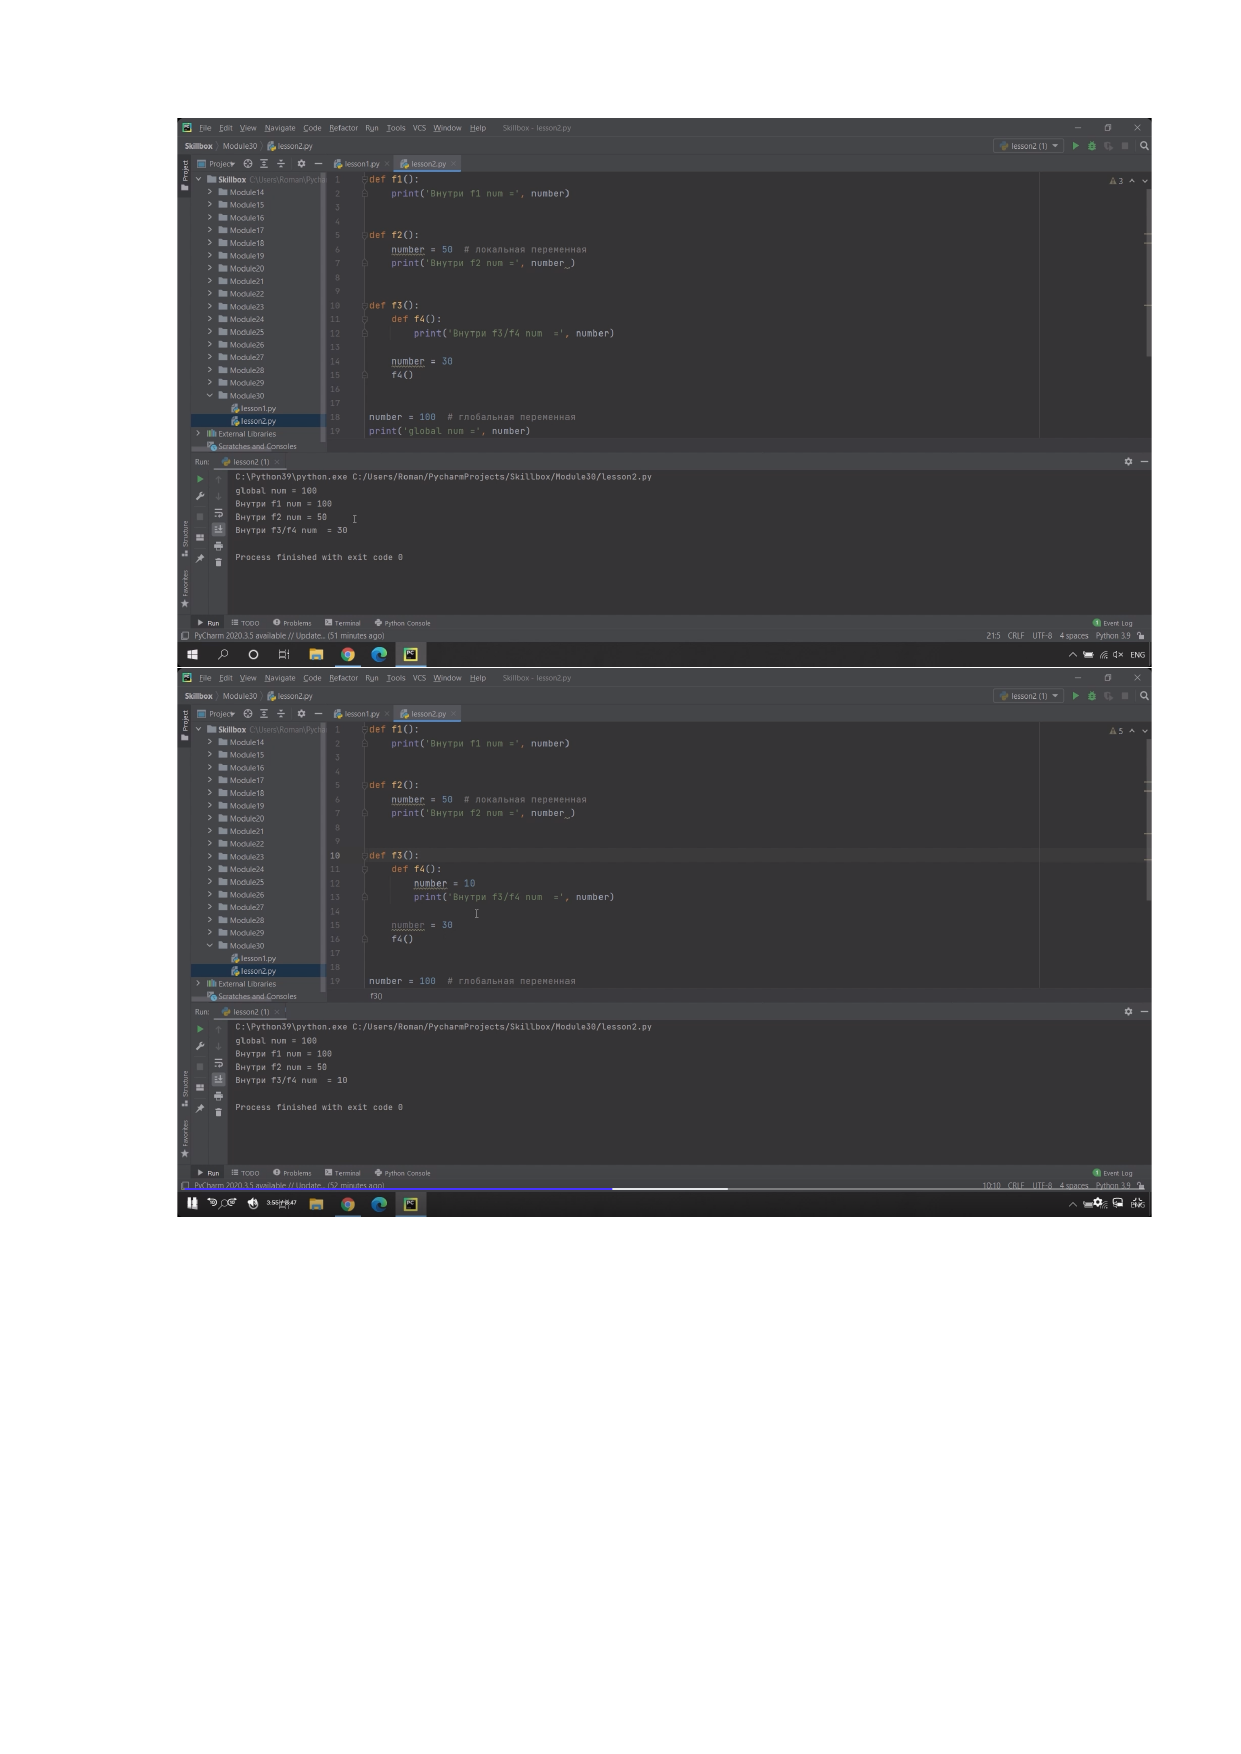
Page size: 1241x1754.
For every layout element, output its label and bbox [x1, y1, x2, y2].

picture [177, 668, 1152, 1217]
picture [177, 118, 1152, 667]
